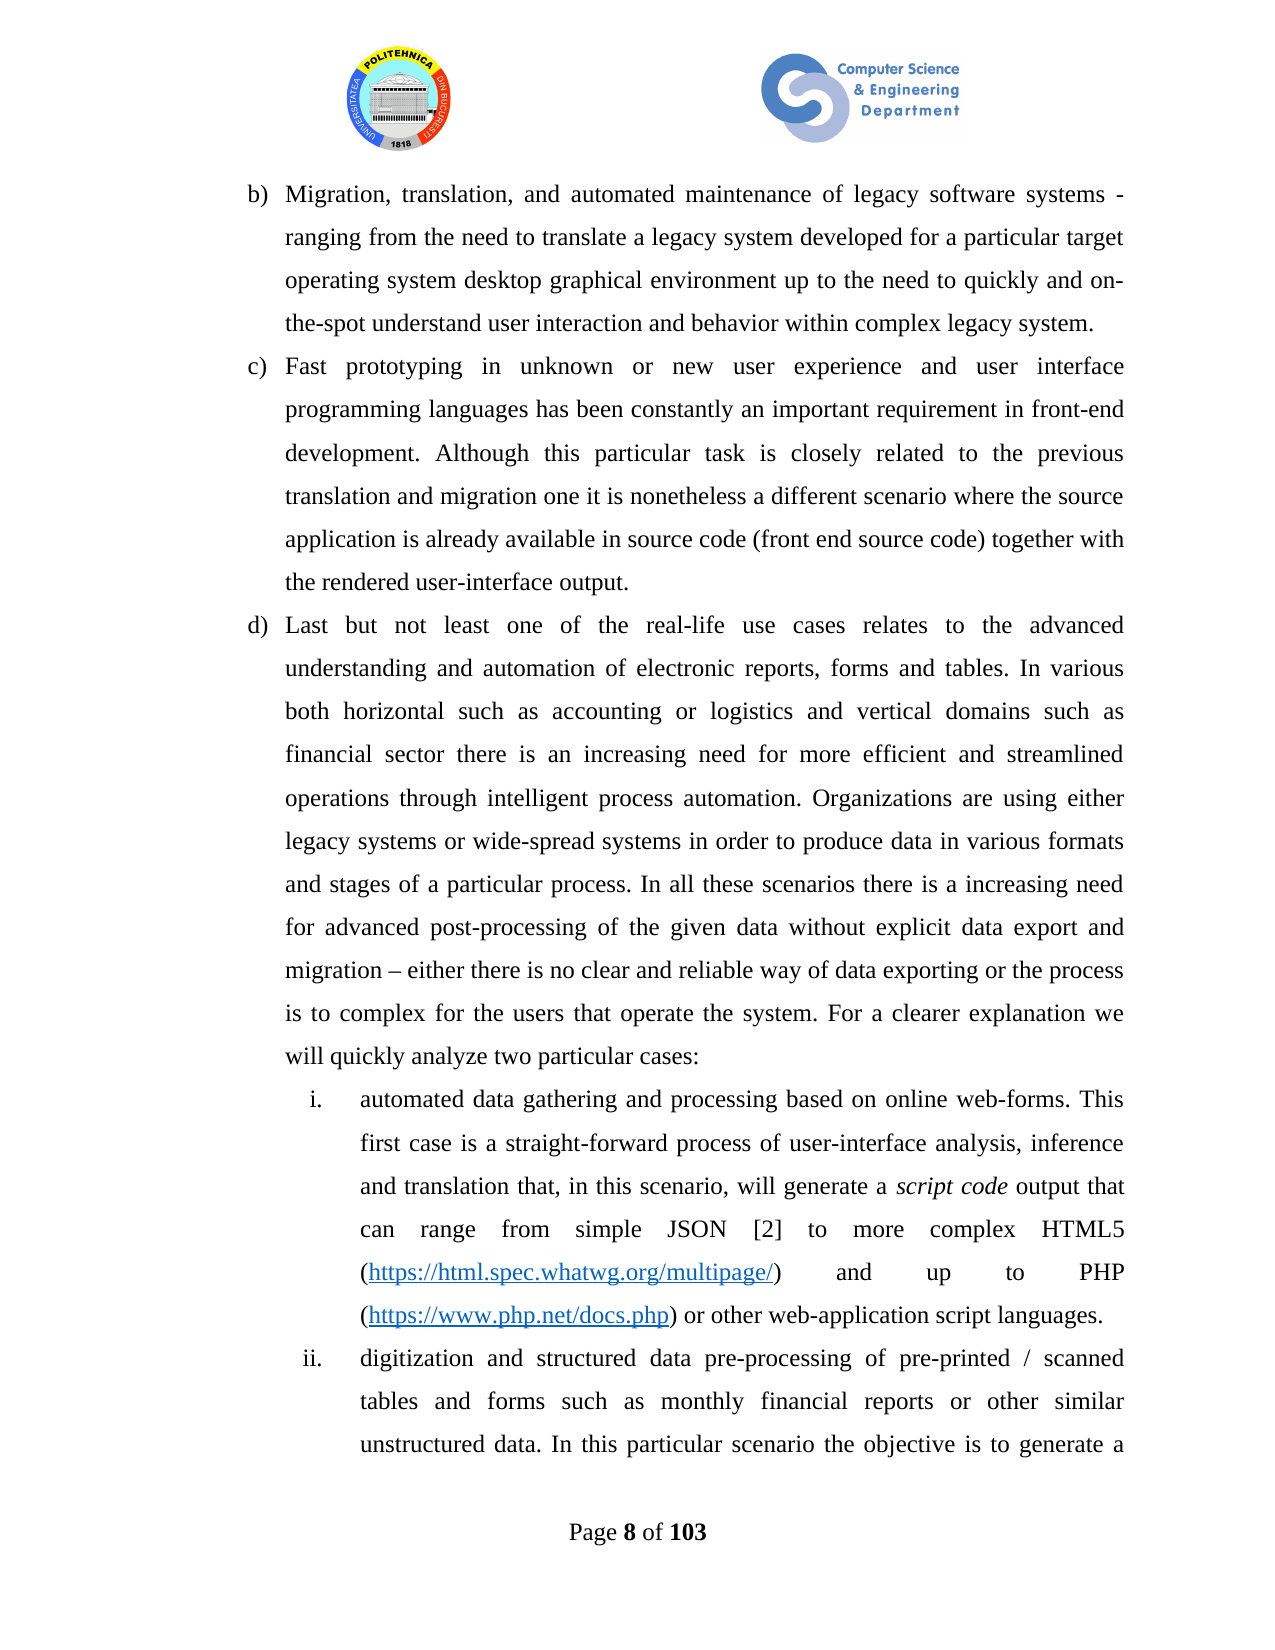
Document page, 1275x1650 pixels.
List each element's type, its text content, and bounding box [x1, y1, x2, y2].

picture [760, 53, 963, 144]
list automated data gathering and processing based on online web-forms. This first case is a straight-forward process of user-interface analysis, inference and translation that, in this scenario, will generate a script code output that can range from simple JSON to more complex HTML5 (https://html.spec.whatwg.org/multipage/) and up to PHP (https://www.php.net/docs.php) or other web-application script languages. [322, 1084, 1125, 1329]
picture [346, 46, 451, 151]
list Last but not least one of the real-life use cases relates to the advanced understanding and automation of electronic reports, forms and tables. In various both horizontal such as accounting or logistics and vertical domains such as financial sector there is an increasing need for more efficient and streamlined operations through intelligent process automation. Organizations are using either legacy systems or wide-spread systems in order to produce data in various formats and stages of a particular process. In all these scenarios there is a increasing need for advanced post-processing of the given data without explicit data export and migration – either there is no clear and reliable way of data exporting or the process is to complex for the users that operate the system. For a clearer explanation we will quickly analyze two particular cases: [247, 610, 1125, 1070]
list Migration, translation, and automated maintenance of legacy software systems - ranging from the need to translate a legacy system developed for a particular target operating system desktop graphical environment up to the need to quickly and on-the-spot understand user interaction and behavior within complex legacy system. [247, 179, 1125, 337]
list Fast prototyping in unknown or new user experience and user interface programming languages has been constantly an important requirement in front-end development. Although this particular task is closely related to the previous translation and migration one it is nonetheless a different scenario where the source application is already available in source code (front end source code) together with the rendered user-interface output. [247, 351, 1125, 596]
